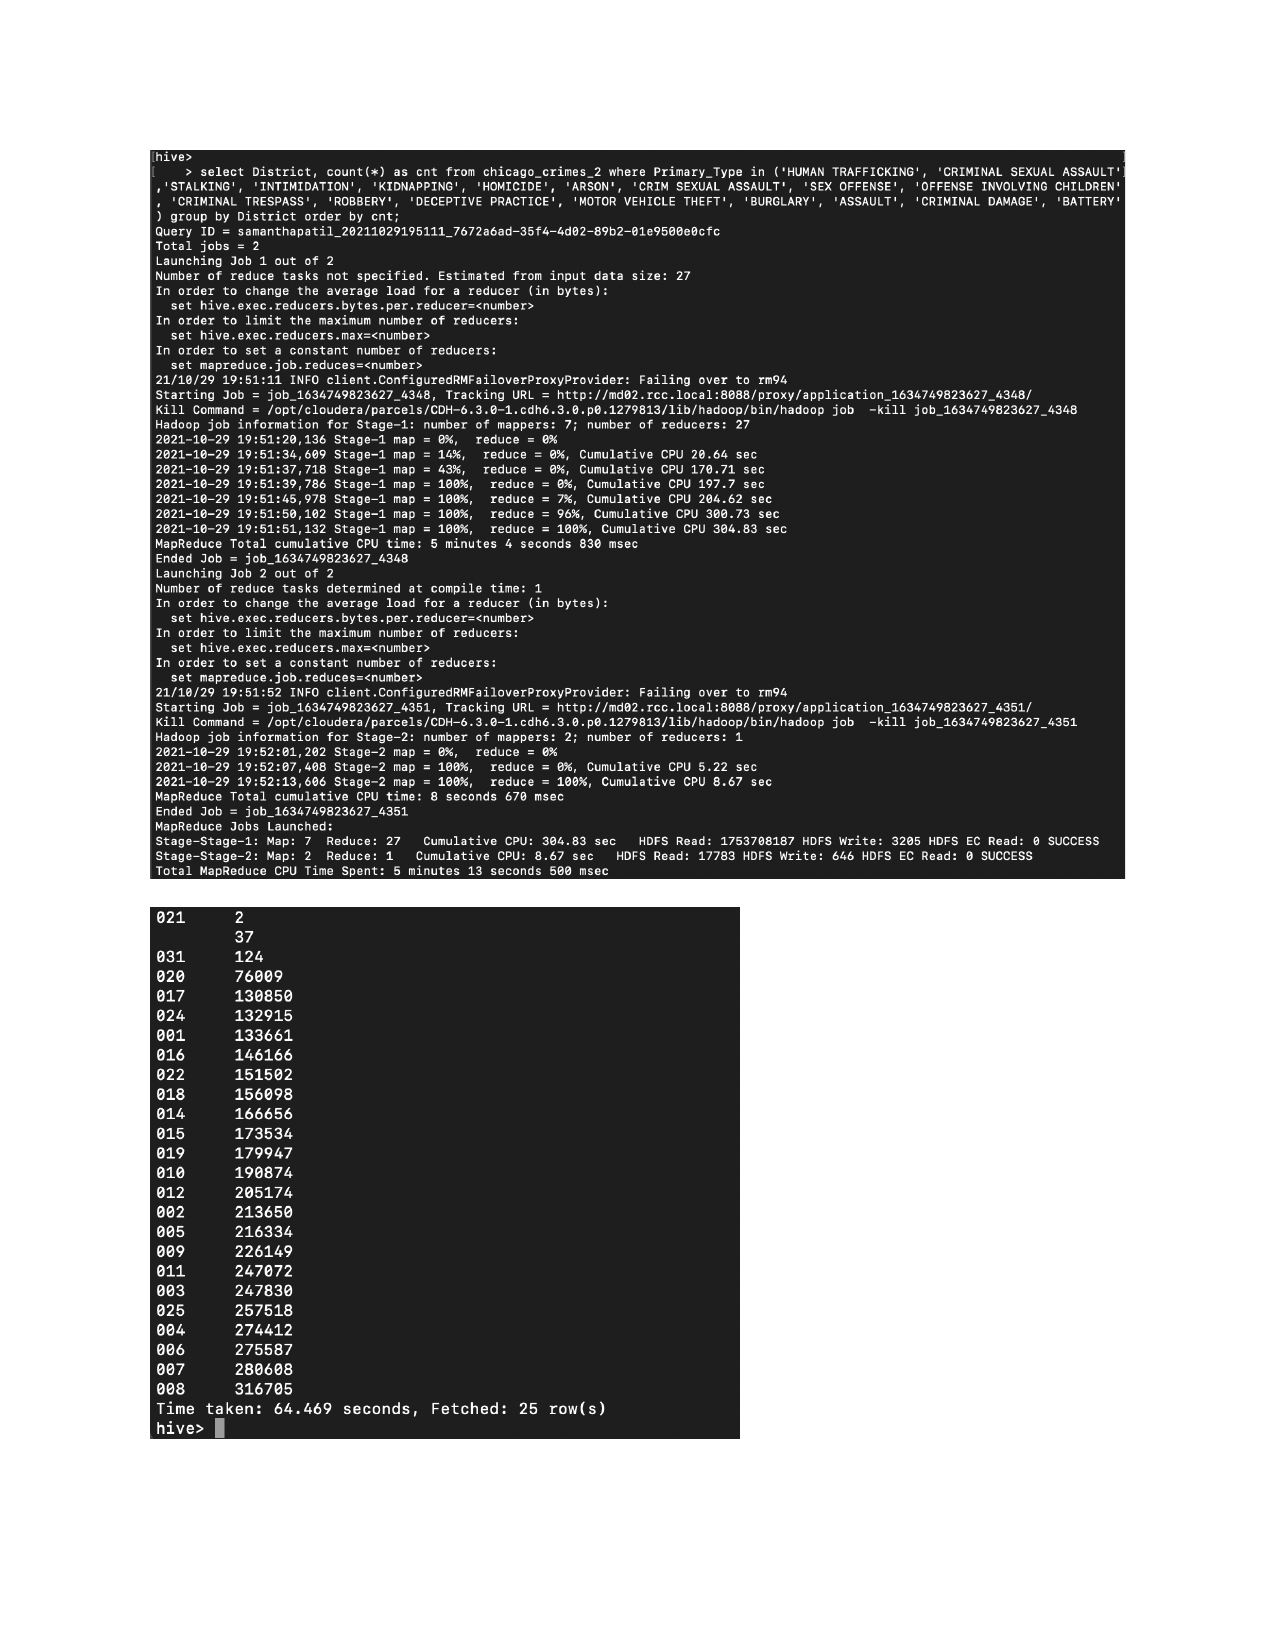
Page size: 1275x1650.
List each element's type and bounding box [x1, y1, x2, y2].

picture [150, 907, 740, 1439]
picture [150, 150, 1125, 879]
